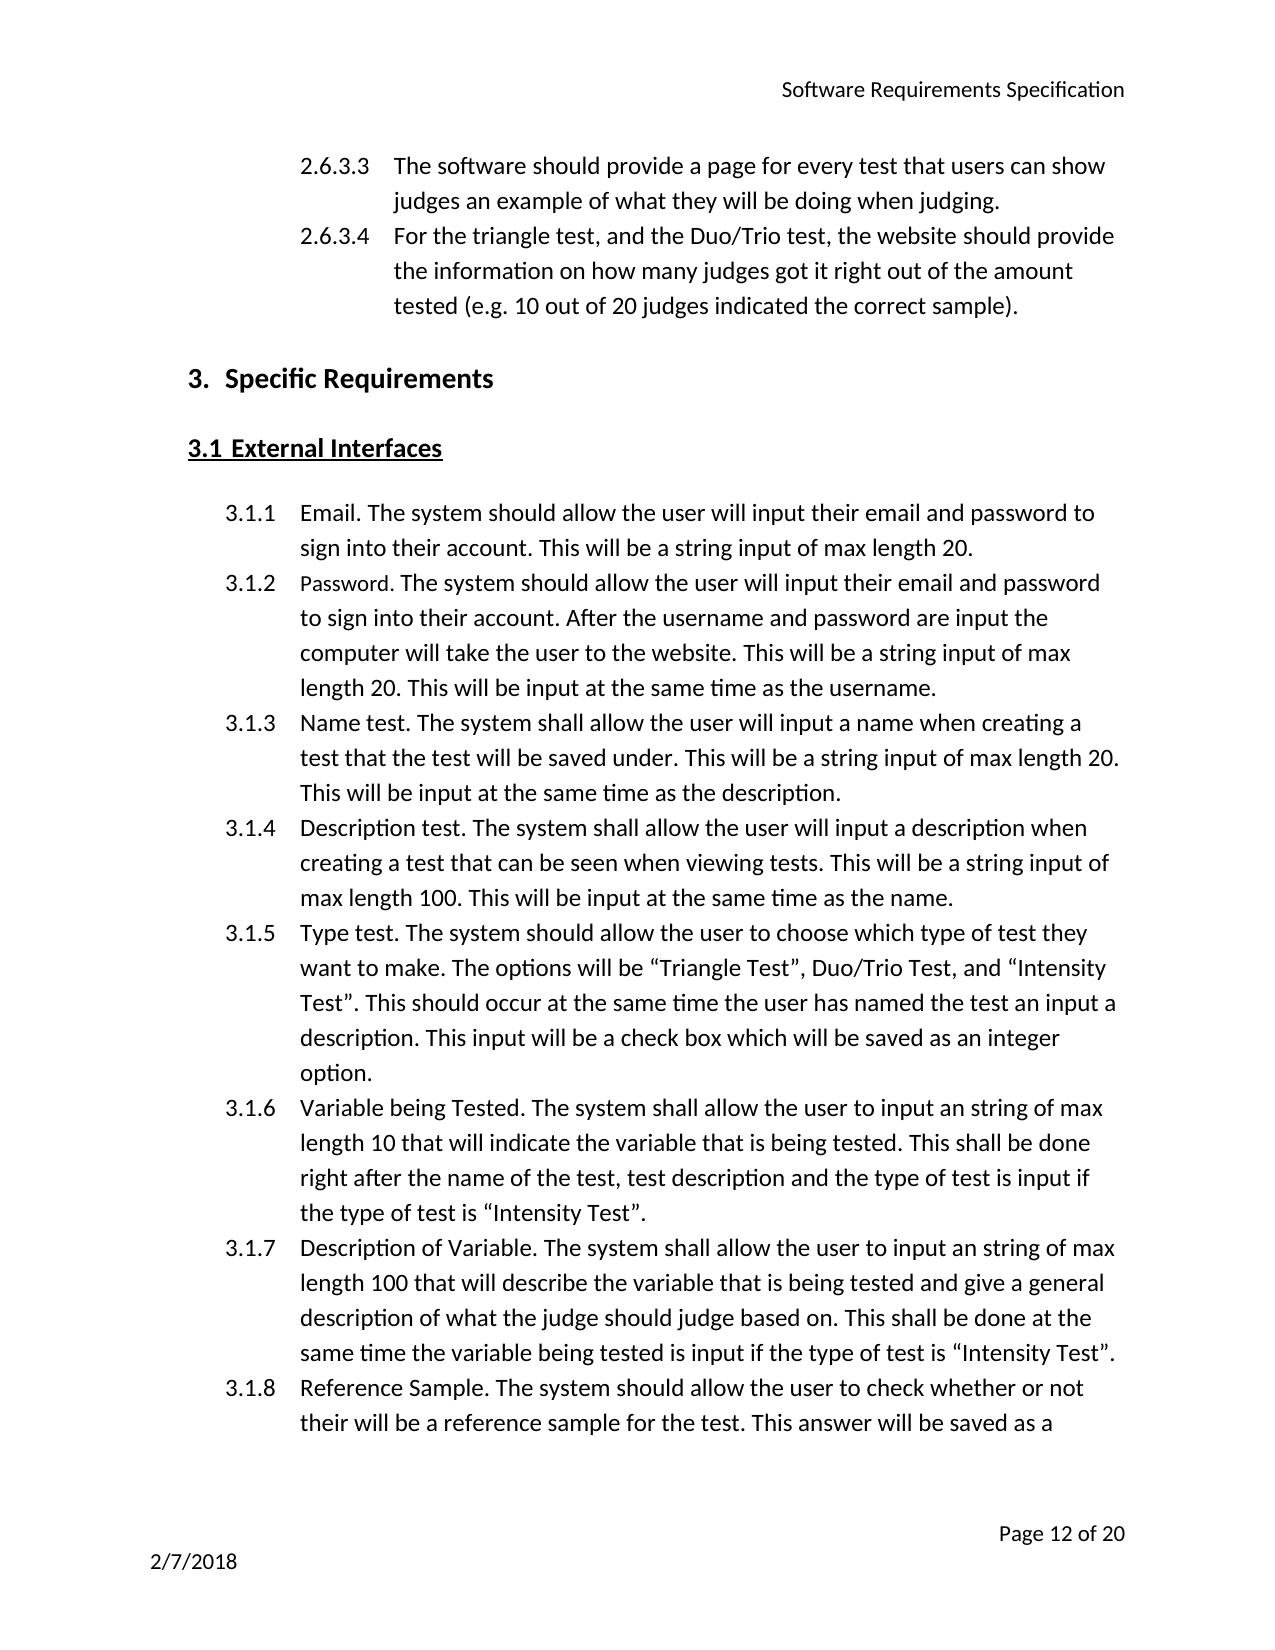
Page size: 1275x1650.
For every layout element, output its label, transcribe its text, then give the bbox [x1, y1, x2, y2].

list Variable being Tested. The system shall allow the user to input an string of max length 10 that will indicate the variable that is being tested. This shall be done right after the name of the test, test description and the type of test is input if the type of test is “Intensity Test”. [225, 1092, 1125, 1228]
list Description test. The system shall allow the user will input a description when creating a test that can be seen when viewing tests. This will be a string input of max length 100. This will be input at the same time as the name. [225, 812, 1125, 913]
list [225, 1372, 1125, 1438]
list Specific Requirements [187, 360, 1125, 396]
list Type test. The system should allow the user to choose which type of test they want to make. The options will be “Triangle Test”, Duo/Trio Test, and “Intensity Test”. This should occur at the same time the user has named the test an input a description. This input will be a check box which will be saved as an integer option. [225, 917, 1125, 1088]
list Name test. The system shall allow the user will input a name when creating a test that the test will be saved under. This will be a string input of max length 20. This will be input at the same time as the description. [225, 707, 1125, 808]
list Description of Variable. The system shall allow the user to input an string of max length 100 that will describe the variable that is being tested and give a general description of what the judge should judge based on. This shall be done at the same time the variable being tested is input if the type of test is “Intensity Test”. [225, 1232, 1125, 1368]
list Email. The system should allow the user will input their email and password to sign into their account. This will be a string input of max length 20. [225, 497, 1125, 563]
list For the triangle test, and the Duo/Trio test, the website should provide the information on how many judges got it right out of the amount tested (e.g. 10 out of 20 judges indicated the correct sample). [300, 220, 1125, 321]
list External Interfaces [187, 431, 1125, 464]
list Password. The system should allow the user will input their email and password to sign into their account. After the username and password are input the computer will take the user to the website. This will be a string input of max length 20. This will be input at the same time as the username. [225, 567, 1125, 703]
list The software should provide a page for every test that users can show judges an example of what they will be doing when judging. [300, 150, 1125, 216]
